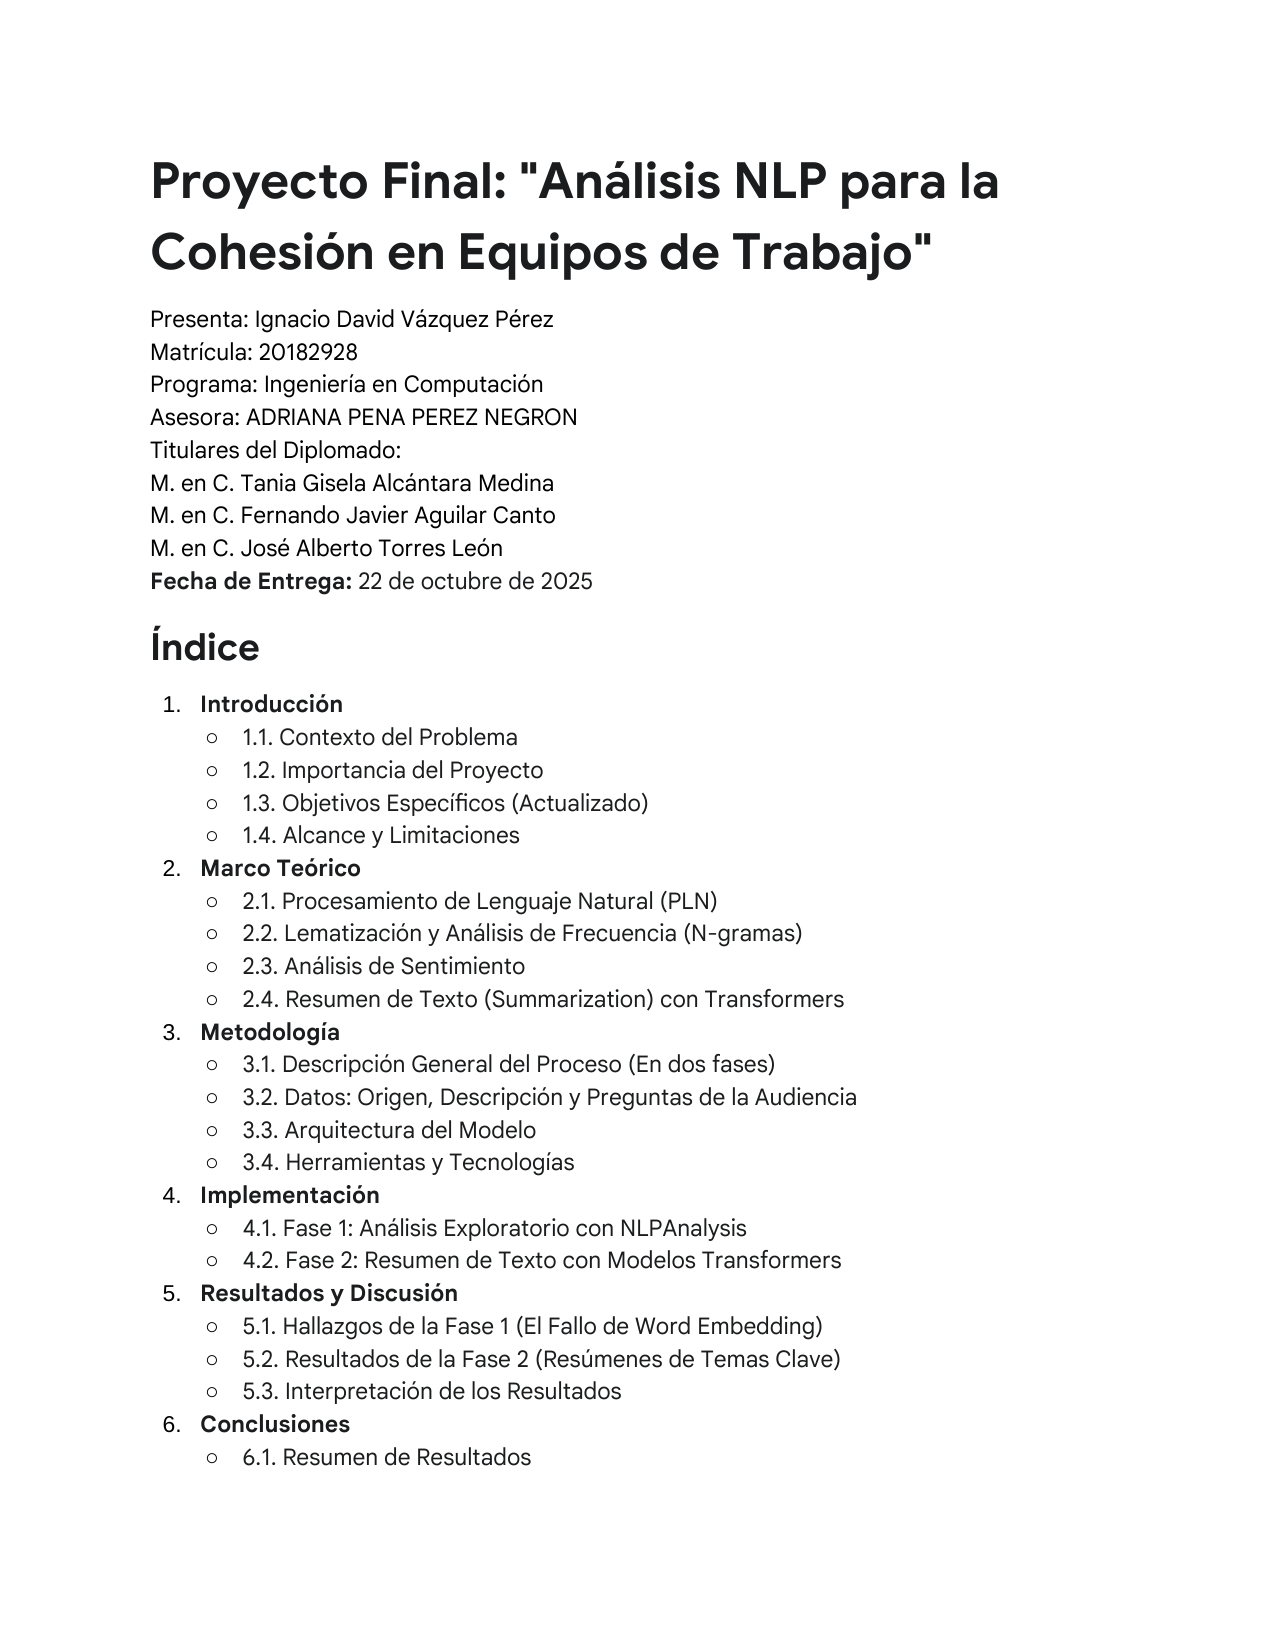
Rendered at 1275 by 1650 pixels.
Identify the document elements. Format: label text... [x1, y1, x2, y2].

text Asesora: ADRIANA PENA PEREZ NEGRON [150, 403, 1125, 432]
list 3.3. Arquitectura del Modelo [205, 1116, 1125, 1144]
list Marco Teórico [162, 854, 1125, 883]
list 4.2. Fase 2: Resumen de Texto con Modelos Transformers [205, 1247, 1125, 1275]
list 6.1. Resumen de Resultados [205, 1443, 1125, 1472]
text M. en C. José Alberto Torres León [150, 534, 1125, 563]
list 4.1. Fase 1: Análisis Exploratorio con NLPAnalysis [205, 1214, 1125, 1243]
list Conclusiones [162, 1410, 1125, 1439]
text M. en C. Fernando Javier Aguilar Canto [150, 501, 1125, 530]
list Resultados y Discusión [162, 1279, 1125, 1308]
list 5.2. Resultados de la Fase 2 (Resúmenes de Temas Clave) [205, 1345, 1125, 1373]
list 3.1. Descripción General del Proceso (En dos fases) [205, 1050, 1125, 1079]
text Presenta: Ignacio David Vázquez Pérez [150, 305, 1125, 334]
list Implementación [162, 1181, 1125, 1210]
text Matrícula: 20182928 [150, 338, 1125, 367]
list 1.4. Alcance y Limitaciones [205, 821, 1125, 850]
list 2.4. Resumen de Texto (Summarization) con Transformers [205, 985, 1125, 1014]
subtitle Proyecto Final: "Análisis NLP para la Cohesión en Equipos de Trabajo" [150, 150, 1125, 284]
list Metodología [162, 1018, 1125, 1046]
list 3.4. Herramientas y Tecnologías [205, 1148, 1125, 1177]
text Titulares del Diplomado: [150, 436, 1125, 465]
list 2.2. Lematización y Análisis de Frecuencia (N-gramas) [205, 919, 1125, 948]
list 1.2. Importancia del Proyecto [205, 756, 1125, 785]
list 5.3. Interpretación de los Resultados [205, 1377, 1125, 1406]
list 3.2. Datos: Origen, Descripción y Preguntas de la Audiencia [205, 1083, 1125, 1112]
text Fecha de Entrega: 22 de octubre de 2025 [150, 567, 1125, 596]
list 5.1. Hallazgos de la Fase 1 (El Fallo de Word Embedding) [205, 1312, 1125, 1341]
list 2.1. Procesamiento de Lenguaje Natural (PLN) [205, 887, 1125, 916]
subtitle Índice [150, 624, 1125, 672]
list 1.1. Contexto del Problema [205, 723, 1125, 752]
list 1.3. Objetivos Específicos (Actualizado) [205, 789, 1125, 817]
list 2.3. Análisis de Sentimiento [205, 952, 1125, 981]
text M. en C. Tania Gisela Alcántara Medina [150, 469, 1125, 497]
text Programa: Ingeniería en Computación [150, 371, 1125, 399]
list Introducción [162, 691, 1125, 719]
